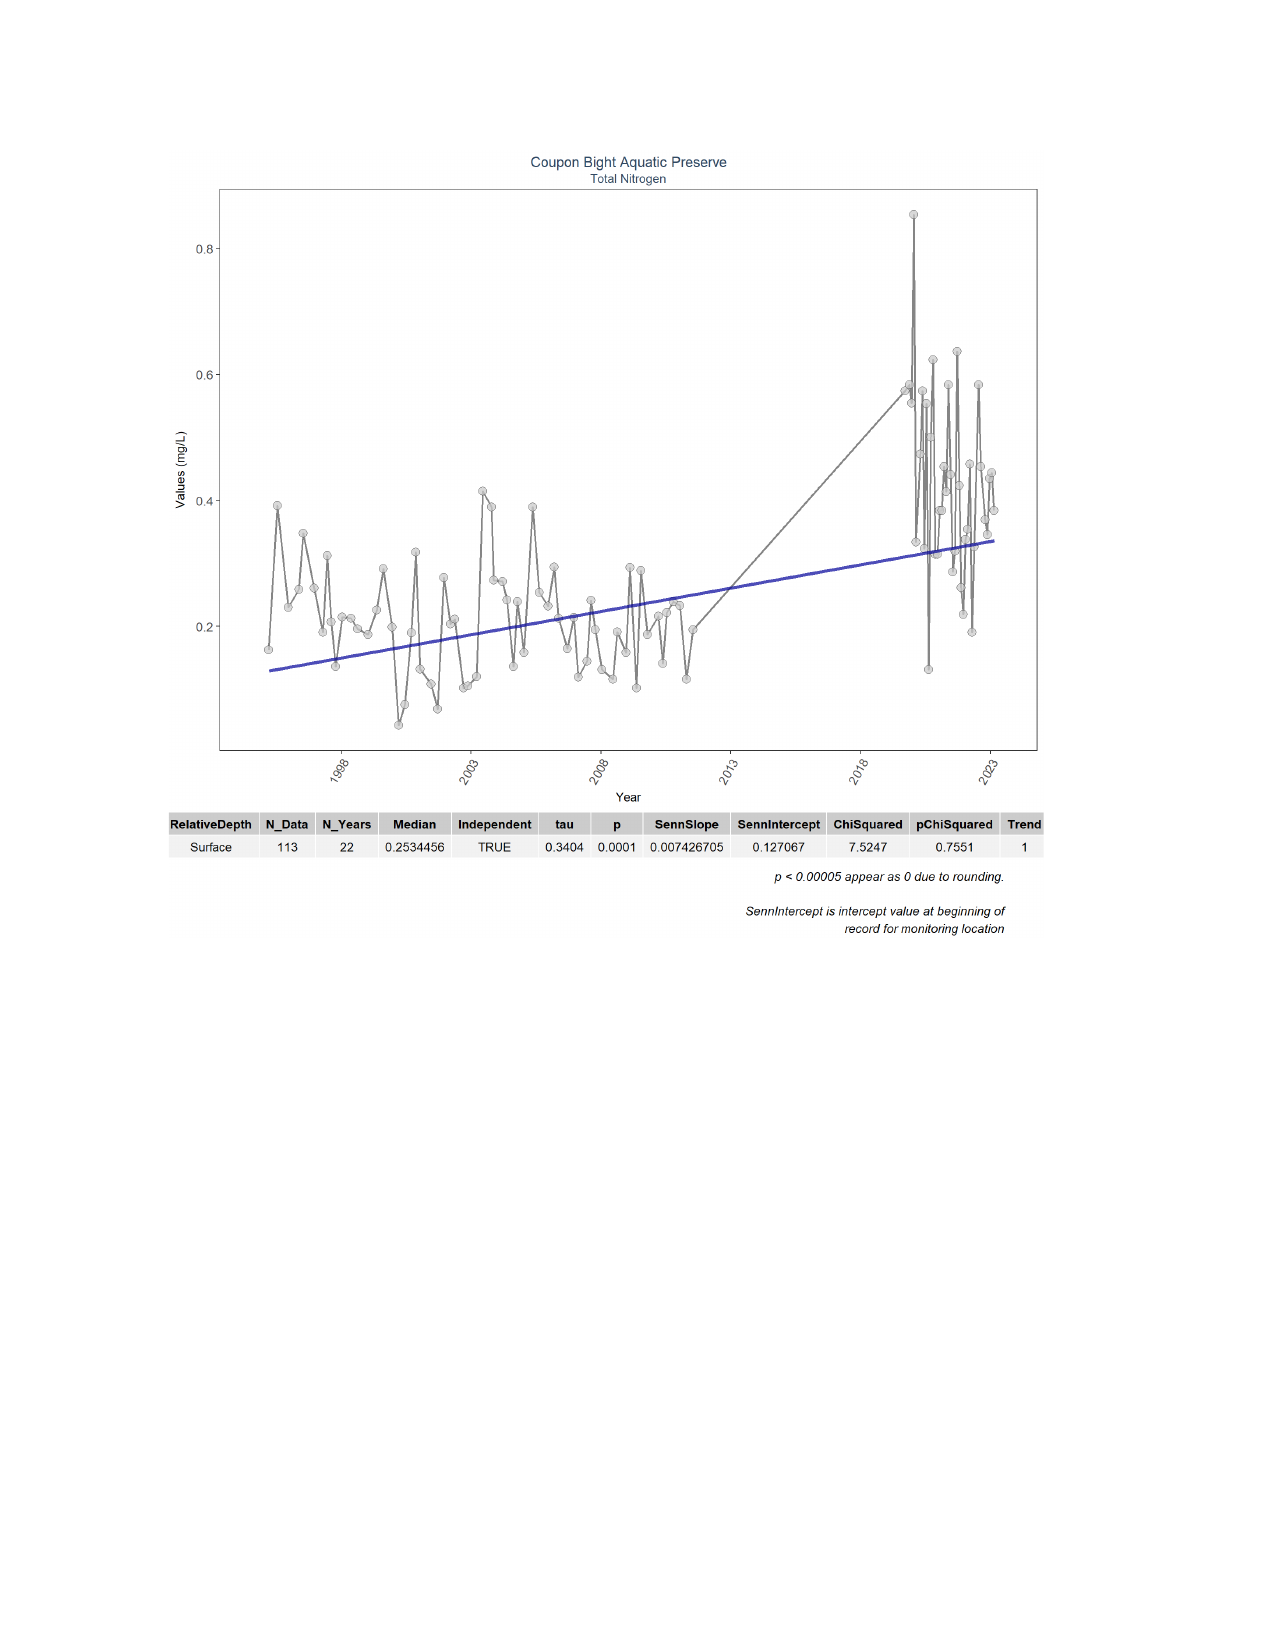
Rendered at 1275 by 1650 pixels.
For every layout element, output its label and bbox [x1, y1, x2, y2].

picture [168, 150, 1044, 938]
